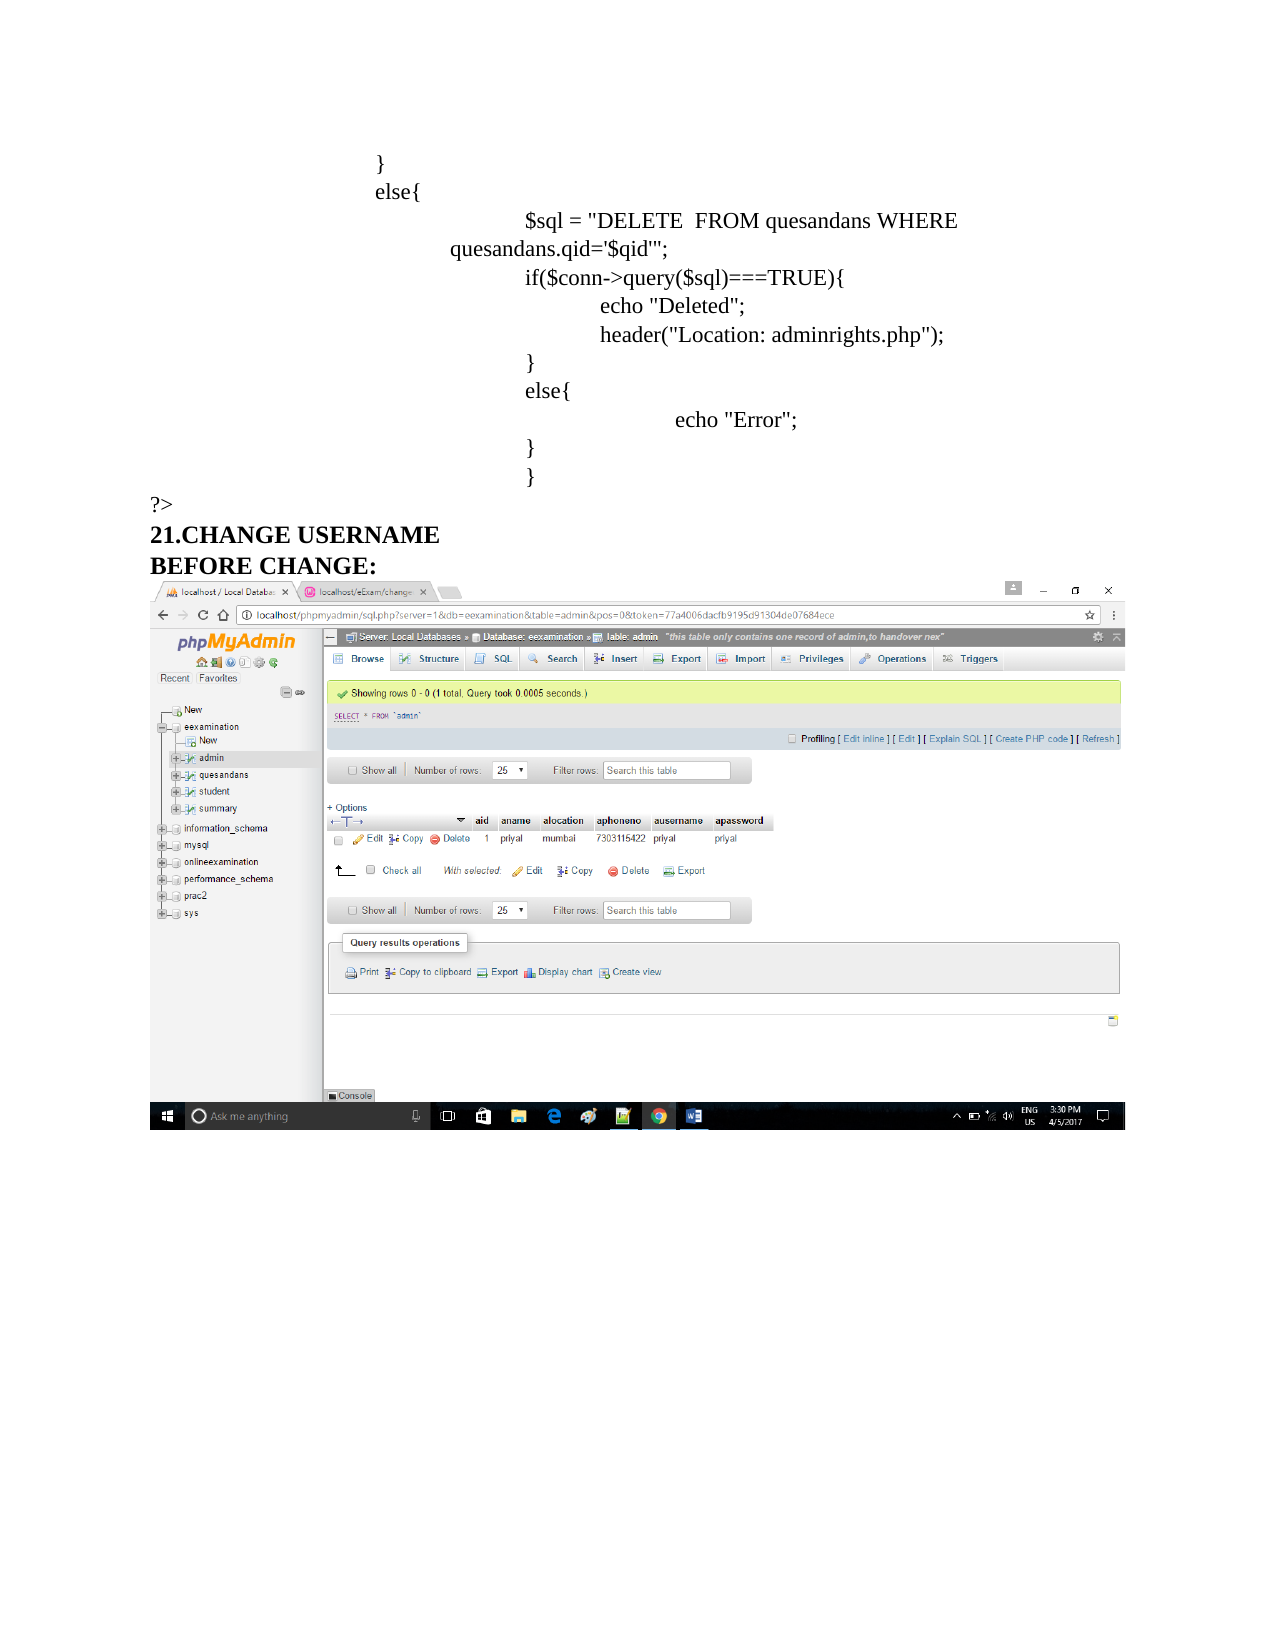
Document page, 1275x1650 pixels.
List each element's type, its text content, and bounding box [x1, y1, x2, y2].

text header("Location: adminrights.php"); [150, 321, 1125, 347]
text BEFORE CHANGE: [150, 551, 1125, 579]
text else{ [150, 178, 1125, 205]
text 21.CHANGE USERNAME [150, 520, 1125, 548]
text if($conn->query($sql)===TRUE){ [150, 264, 1125, 290]
text } [150, 434, 1125, 461]
text echo "Deleted"; [150, 292, 1125, 318]
text $sql = "DELETE FROM quesandans WHERE quesandans.qid='$qid'"; [450, 207, 1125, 262]
text } [150, 463, 1125, 489]
text } [150, 349, 1125, 375]
text else{ [150, 377, 1125, 404]
text echo "Error"; [150, 406, 1125, 432]
picture [150, 581, 1125, 1130]
text ?> [150, 491, 1125, 518]
text } [150, 150, 1125, 176]
